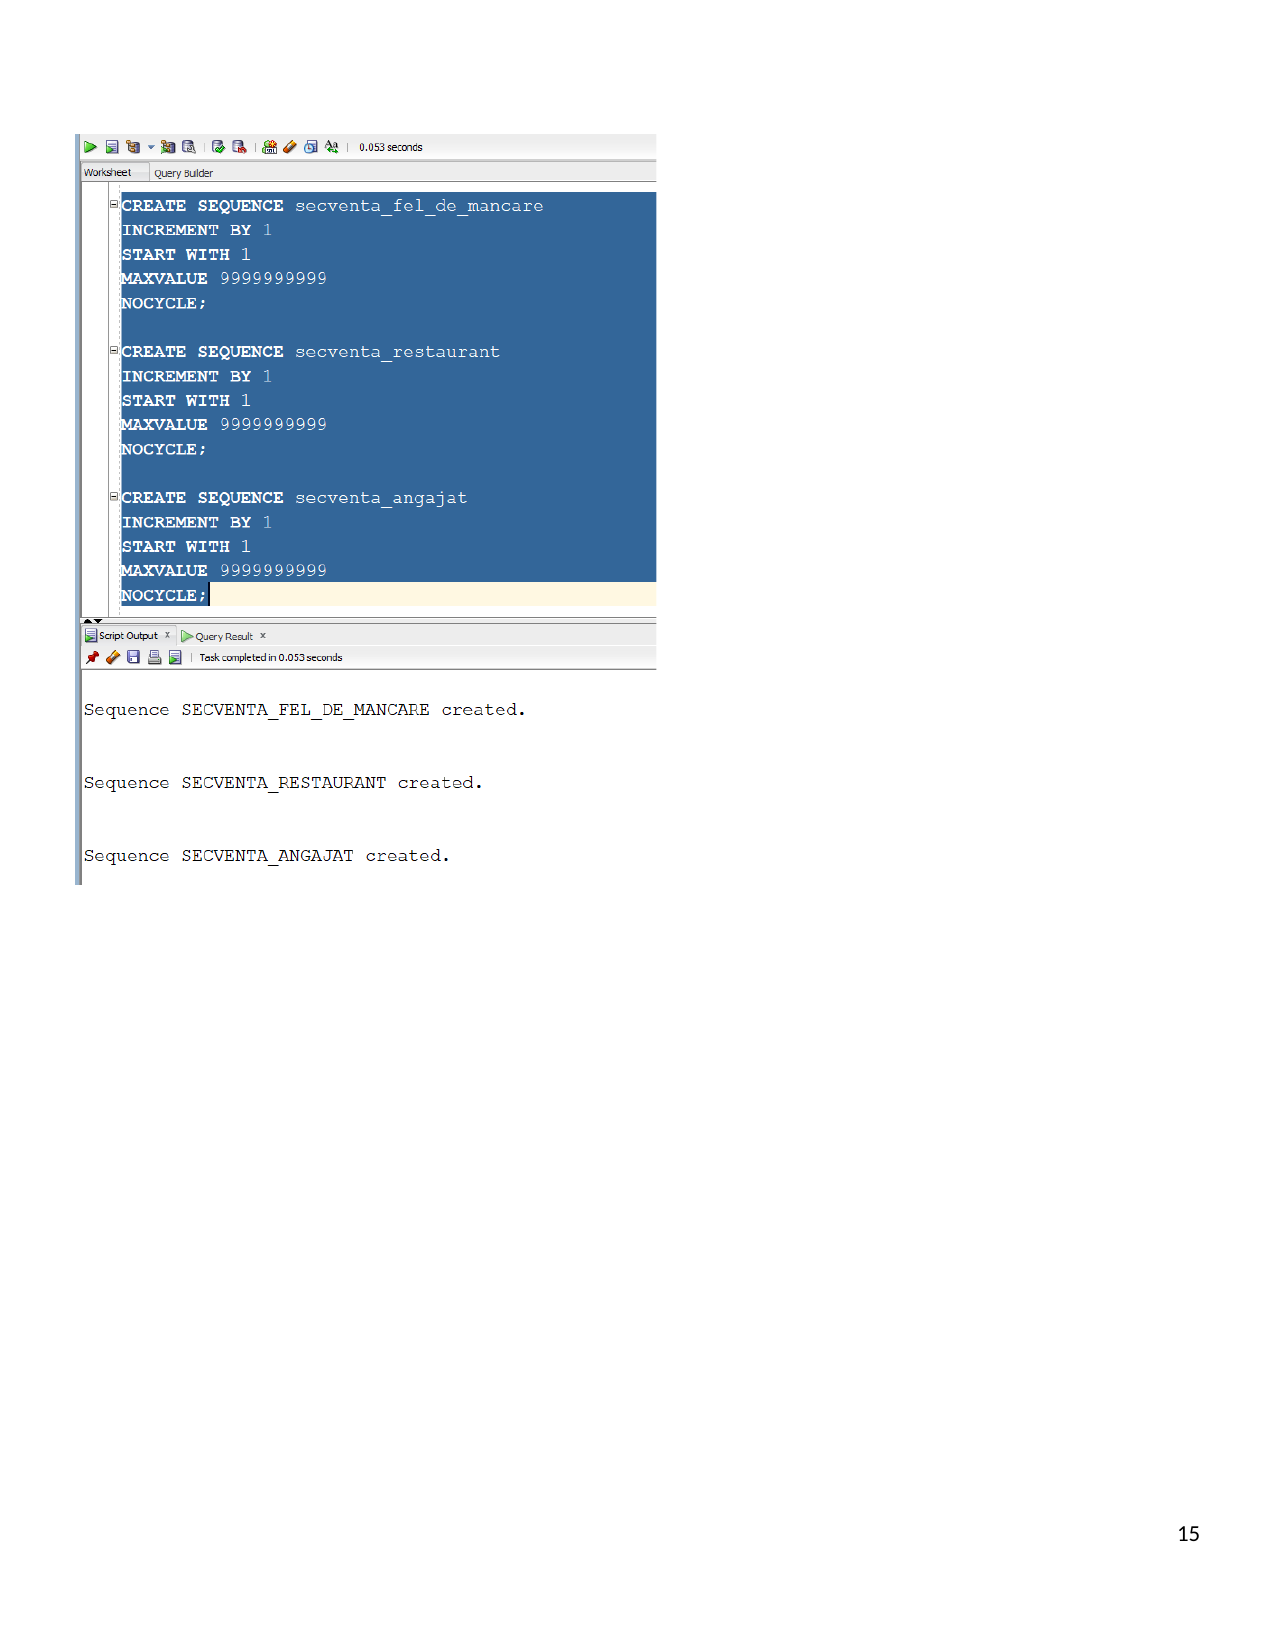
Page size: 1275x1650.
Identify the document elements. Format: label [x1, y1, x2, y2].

picture [75, 134, 657, 885]
